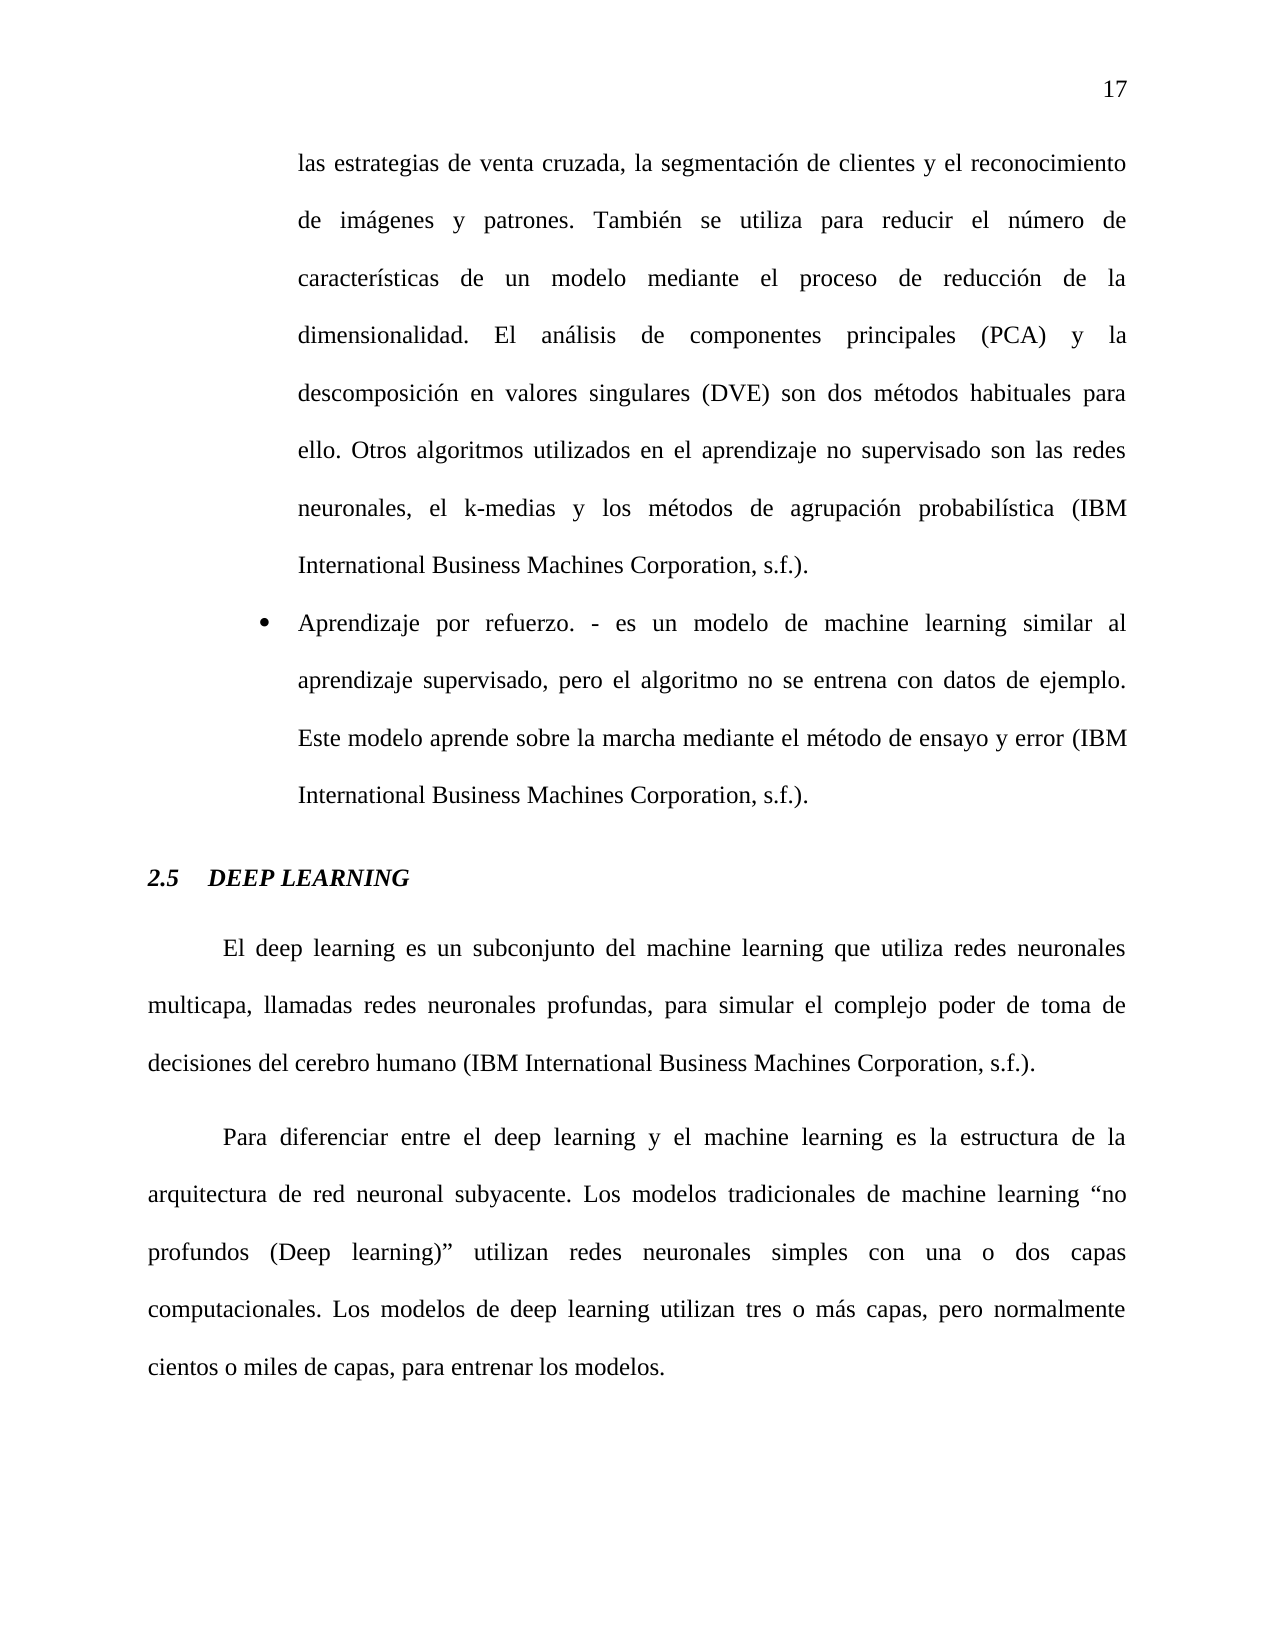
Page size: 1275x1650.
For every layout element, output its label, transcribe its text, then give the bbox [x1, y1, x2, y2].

text Para diferenciar entre el deep learning y el machine learning es la estructura de la arquitectura de red neuronal subyacente. Los modelos tradicionales de machine learning “no profundos (Deep learning)” utilizan redes neuronales simples con una o dos capas computacionales. Los modelos de deep learning utilizan tres o más capas, pero normalmente cientos o miles de capas, para entrenar los modelos. [148, 1122, 1127, 1381]
subtitle DEEP LEARNING [148, 863, 1127, 891]
list Aprendizaje por refuerzo. - es un modelo de machine learning similar al aprendizaje supervisado, pero el algoritmo no se entrena con datos de ejemplo. Este modelo aprende sobre la marcha mediante el método de ensayo y error. [260, 608, 1127, 809]
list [260, 148, 1127, 579]
text El deep learning es un subconjunto del machine learning que utiliza redes neuronales multicapa, llamadas redes neuronales profundas, para simular el complejo poder de toma de decisiones del cerebro humano. [148, 933, 1127, 1076]
